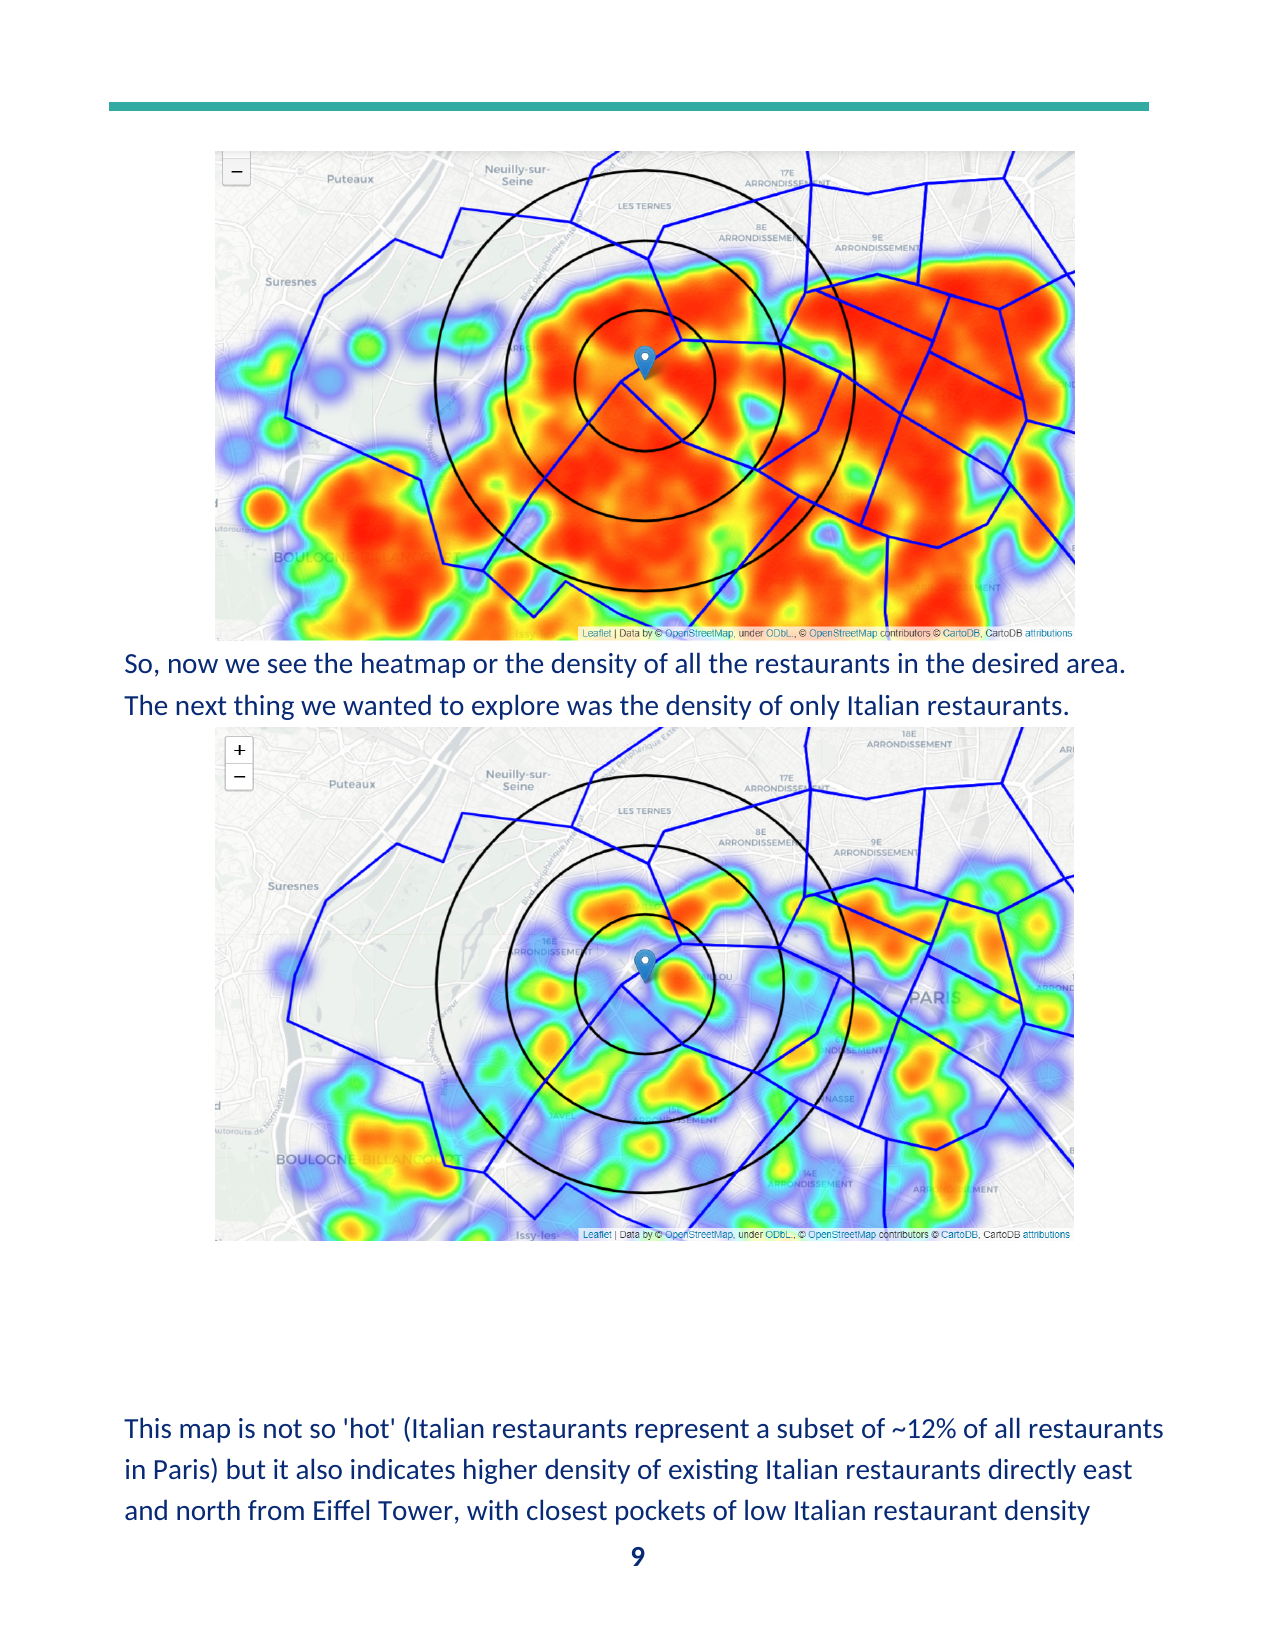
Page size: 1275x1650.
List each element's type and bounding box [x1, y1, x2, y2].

picture [215, 151, 1075, 641]
picture [215, 727, 1075, 1241]
table_cell [124, 646, 1166, 1527]
table_cell [124, 152, 1166, 646]
